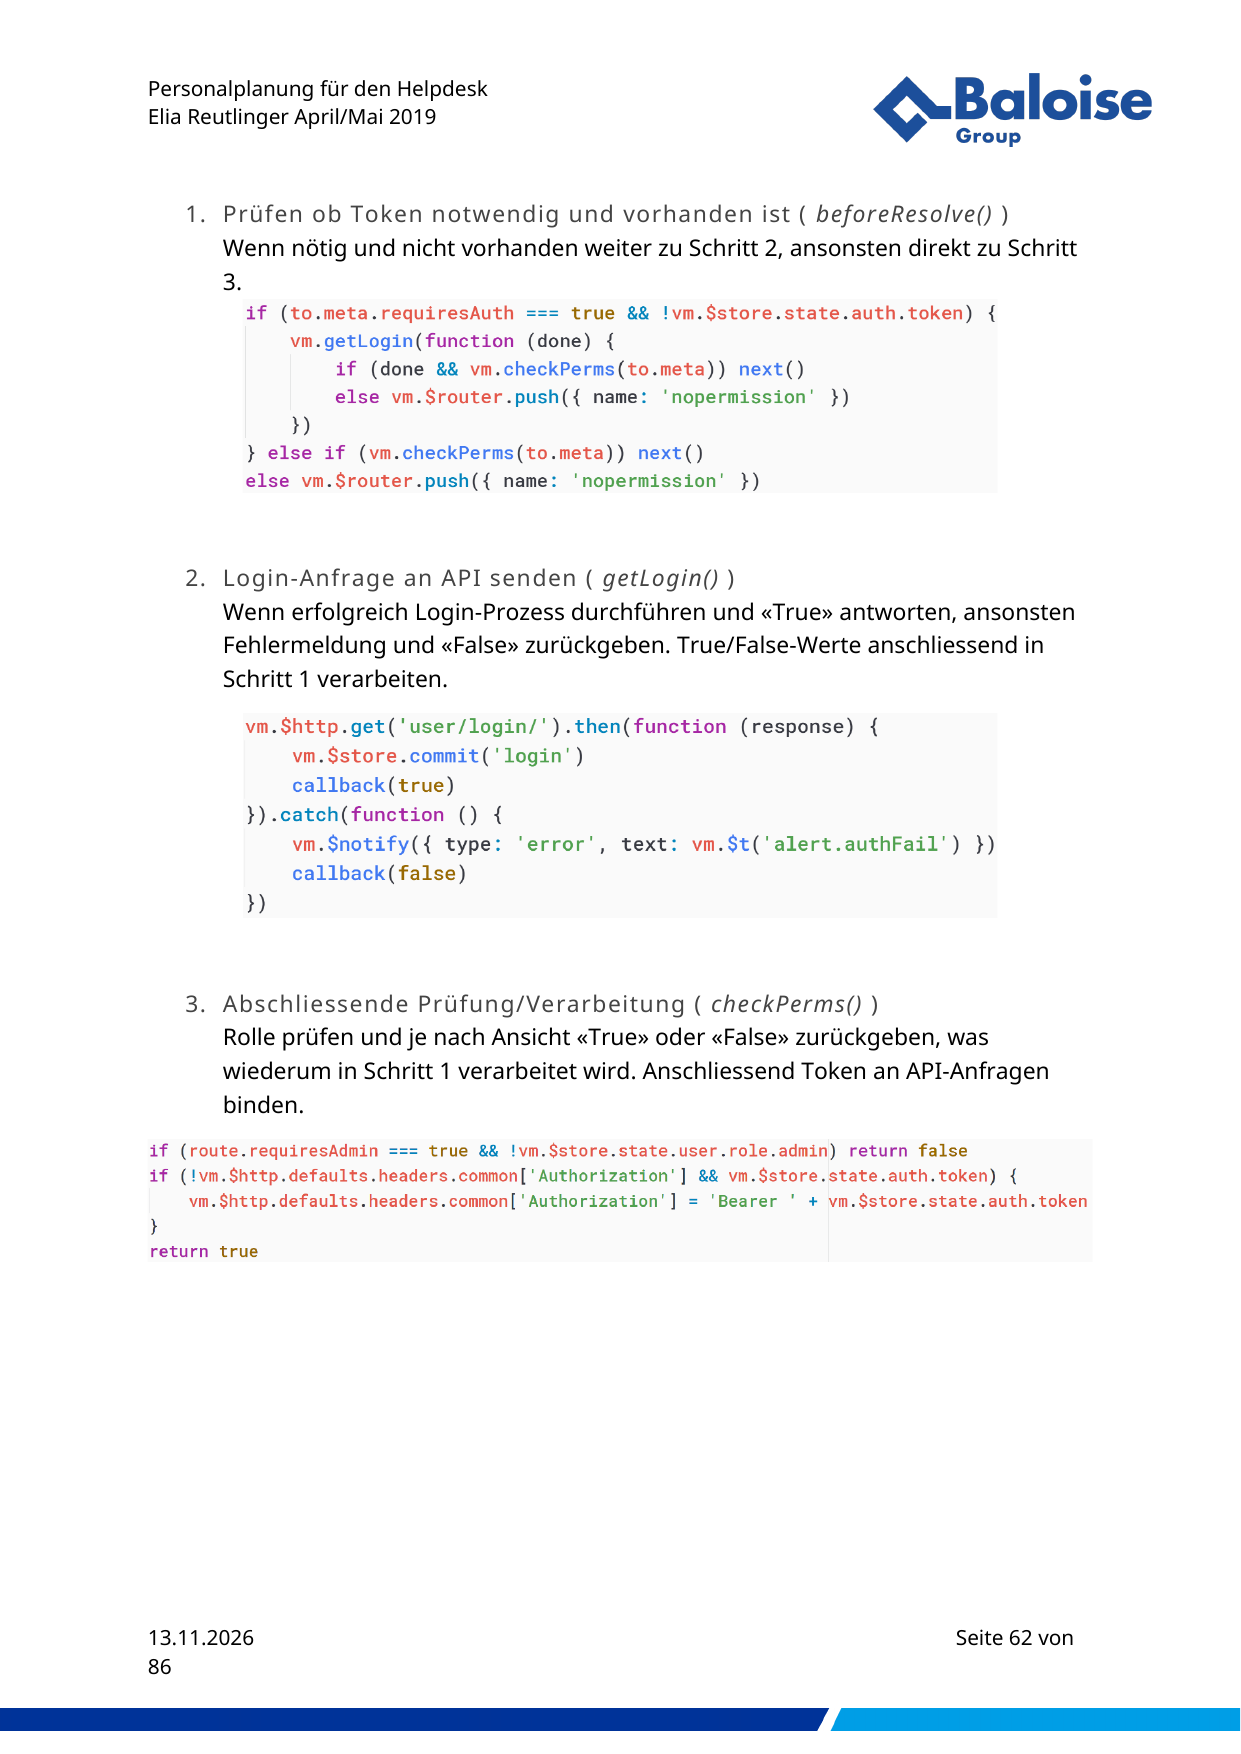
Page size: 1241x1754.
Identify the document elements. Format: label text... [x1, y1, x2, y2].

text Wenn nötig und nicht vorhanden weiter zu Schritt 2, ansonsten direkt zu Schritt 3. [223, 232, 1093, 297]
list Wenn erfolgreich Login-Prozess durchführen und «True» antworten, ansonsten Fehlermeldung und «False» zurückgeben. True/False-Werte anschliessend in Schritt 1 verarbeiten. [223, 596, 1093, 694]
picture [243, 713, 998, 918]
picture [242, 299, 998, 493]
picture [147, 1139, 1093, 1262]
subtitle Login-Anfrage an API senden ( getLogin() ) [185, 562, 1093, 593]
list Rolle prüfen und je nach Ansicht «True» oder «False» zurückgeben, was wiederum in Schritt 1 verarbeitet wird. Anschliessend Token an API-Anfragen binden. [223, 1021, 1093, 1120]
subtitle Abschliessende Prüfung/Verarbeitung ( checkPerms() ) [185, 988, 1093, 1019]
picture [873, 73, 1152, 147]
picture [0, 1708, 1241, 1733]
list Prüfen ob Token notwendig und vorhanden ist ( beforeResolve() ) [185, 198, 1093, 229]
